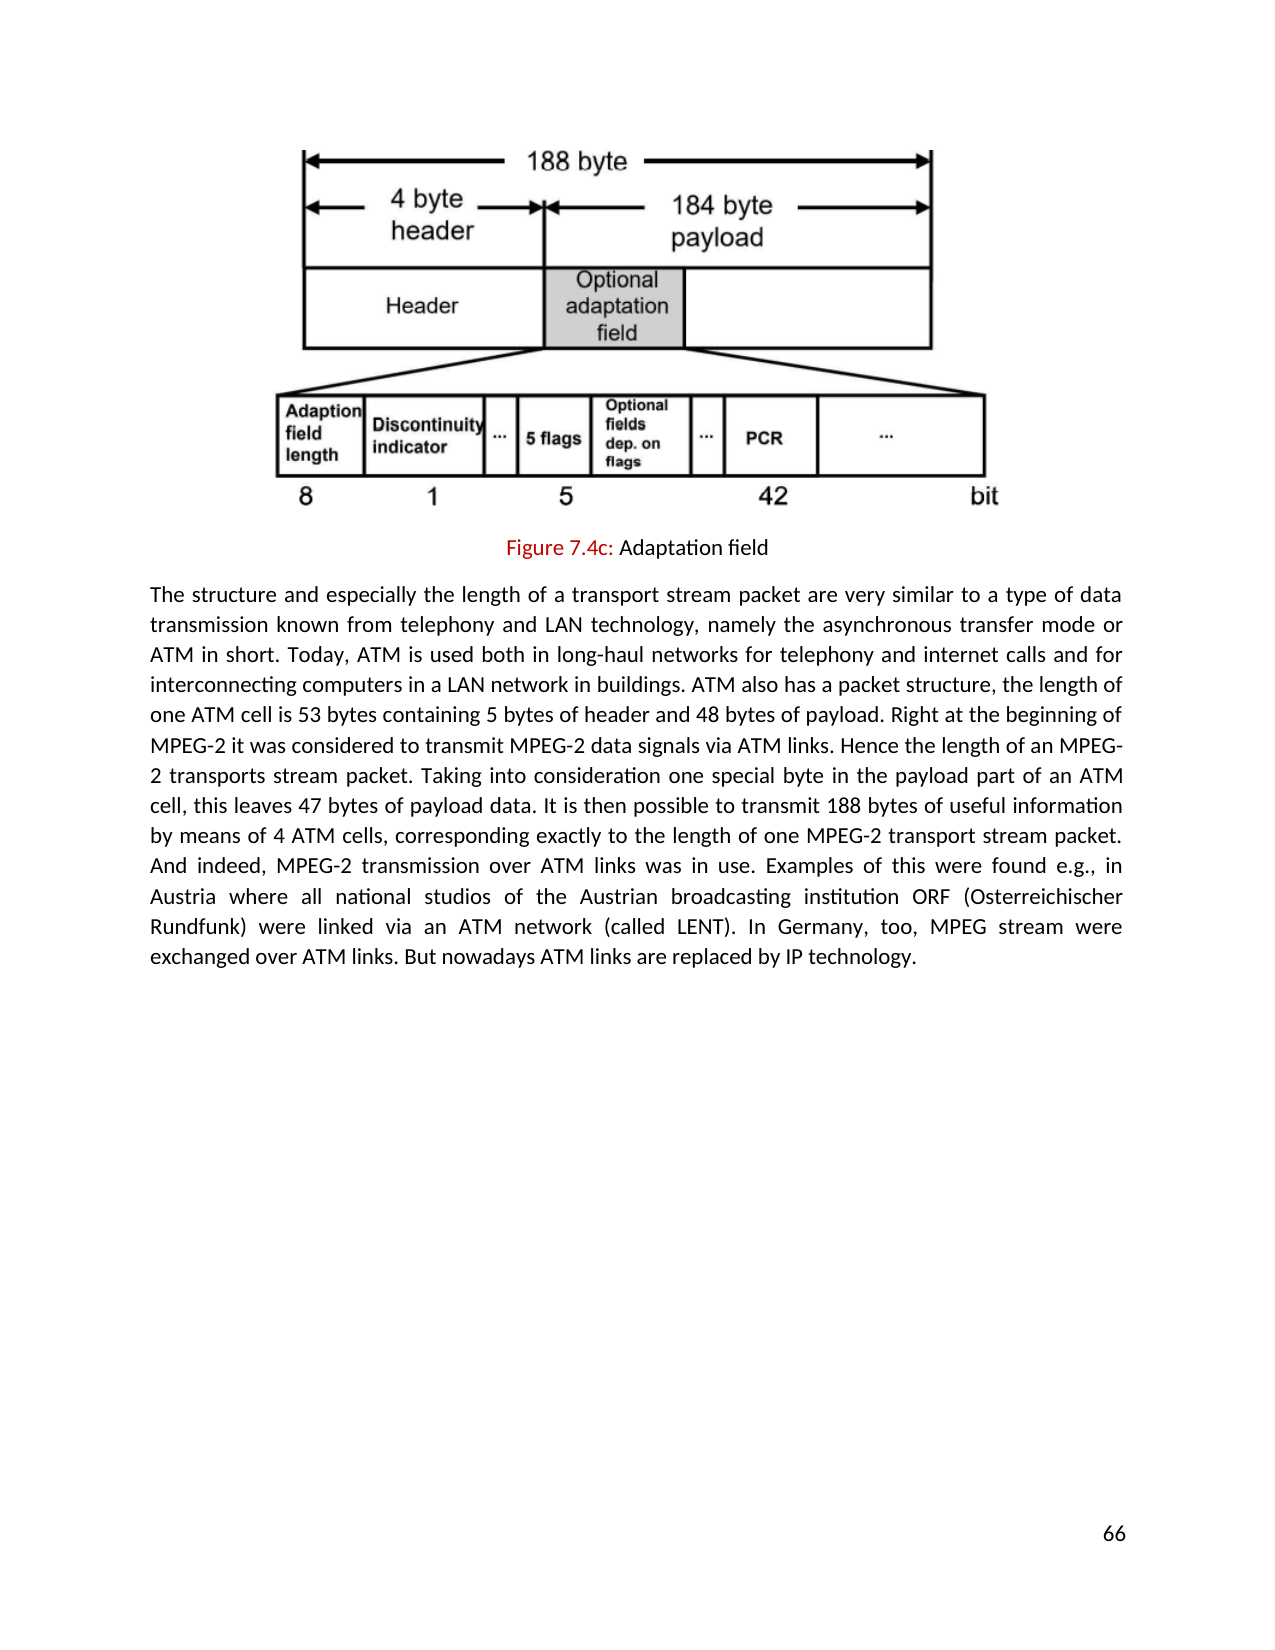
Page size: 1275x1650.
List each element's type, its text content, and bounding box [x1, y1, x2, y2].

text The structure and especially the length of a transport stream packet are very similar to a type of data transmission known from telephony and LAN technology, namely the asynchronous transfer mode or ATM in short. Today, ATM is used both in long-haul networks for telephony and internet calls and for interconnecting computers in a LAN network in buildings. ATM also has a packet structure, the length of one ATM cell is 53 bytes containing 5 bytes of header and 48 bytes of payload. Right at the beginning of MPEG-2 it was considered to transmit MPEG-2 data signals via ATM links. Hence the length of an MPEG-2 transports stream packet. Taking into consideration one special byte in the payload part of an ATM cell, this leaves 47 bytes of payload data. It is then possible to transmit 188 bytes of useful information by means of 4 ATM cells, corresponding exactly to the length of one MPEG-2 transport stream packet. And indeed, MPEG-2 transmission over ATM links was in use. Examples of this were found e.g., in Austria where all national studios of the Austrian broadcasting institution ORF (Osterreichischer Rundfunk) were linked via an ATM network (called LENT). In Germany, too, MPEG stream were exchanged over ATM links. But nowadays ATM links are replaced by IP technology. [150, 580, 1125, 970]
text Figure 7.4c: Adaptation field [150, 533, 1125, 561]
